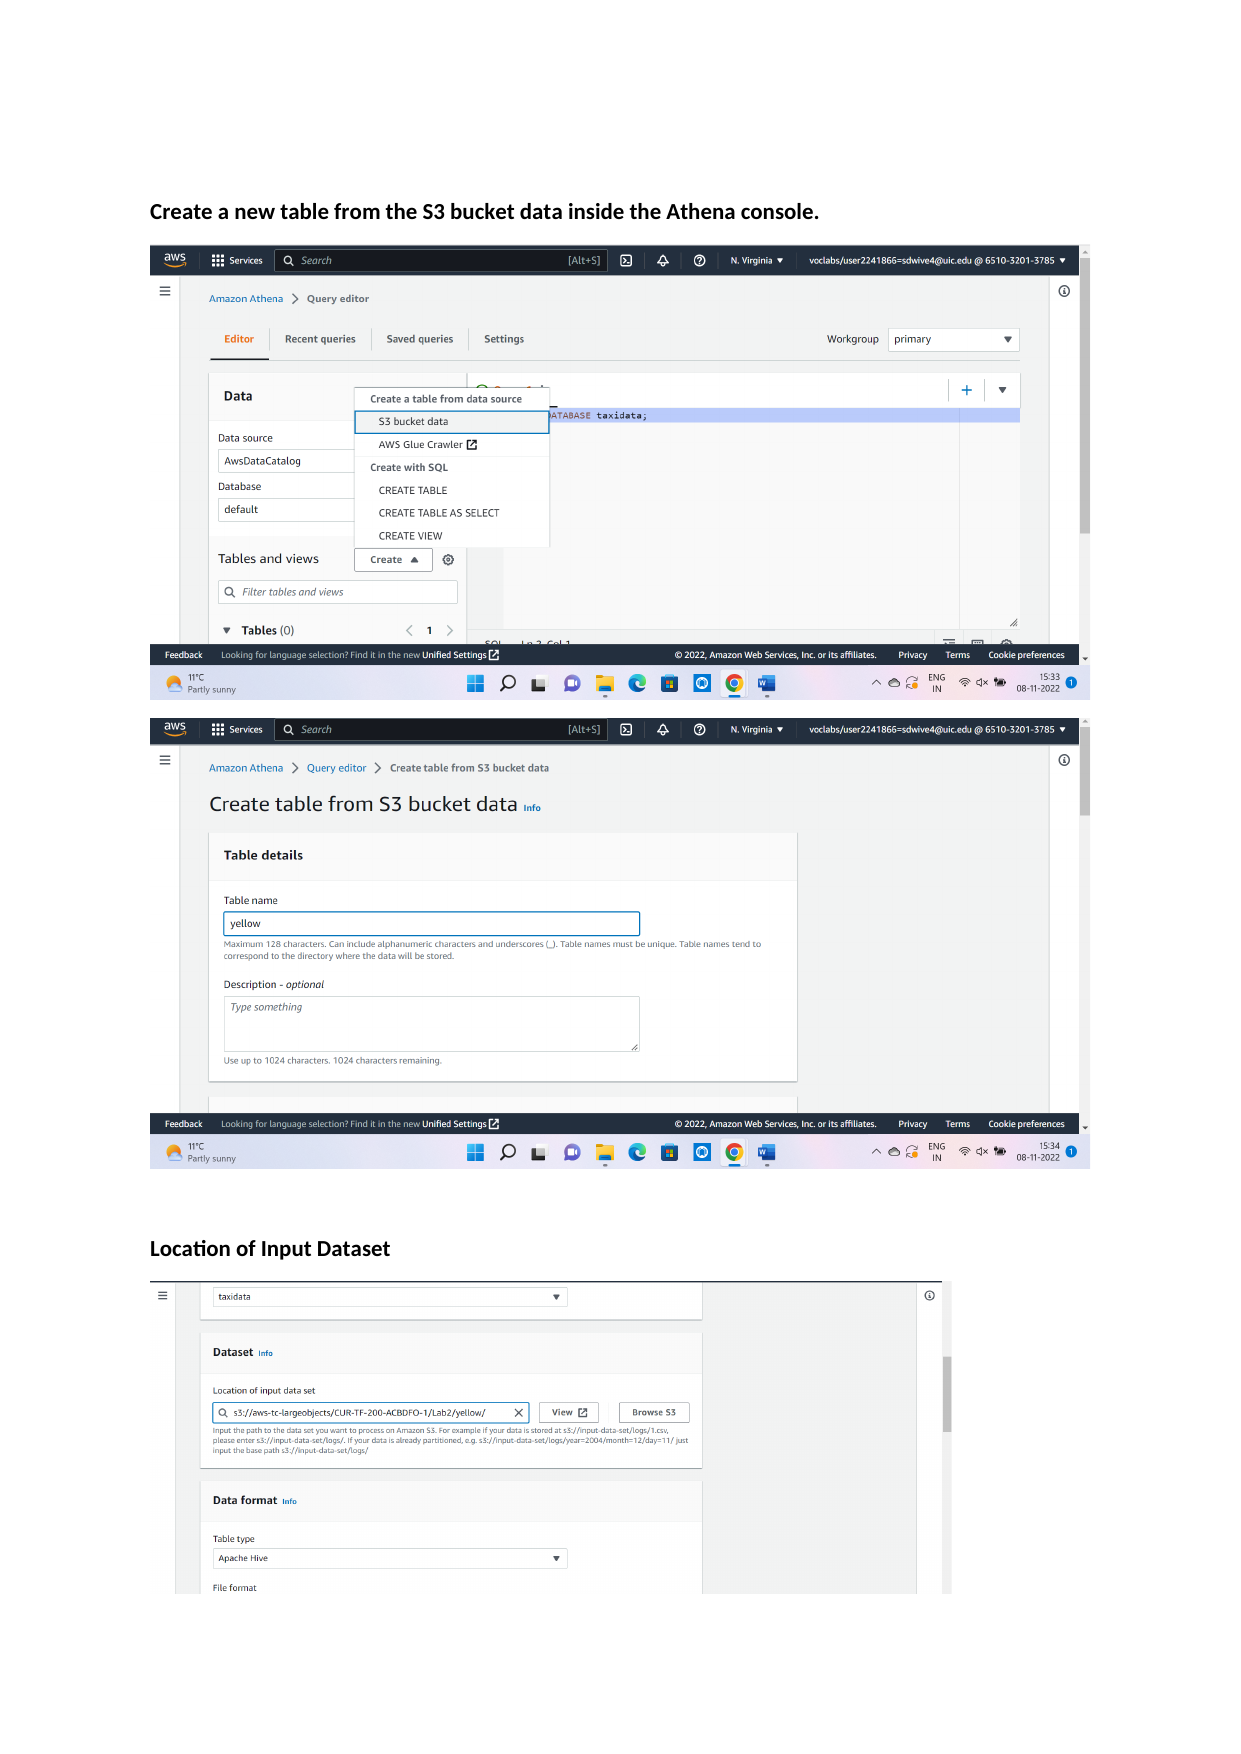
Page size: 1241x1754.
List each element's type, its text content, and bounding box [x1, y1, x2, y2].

picture [150, 1281, 952, 1594]
picture [150, 243, 1091, 700]
text Create a new table from the S3 bucket data inside the Athena console. [150, 197, 1090, 225]
picture [150, 718, 1091, 1169]
text Location of Input Dataset [150, 1234, 1090, 1262]
